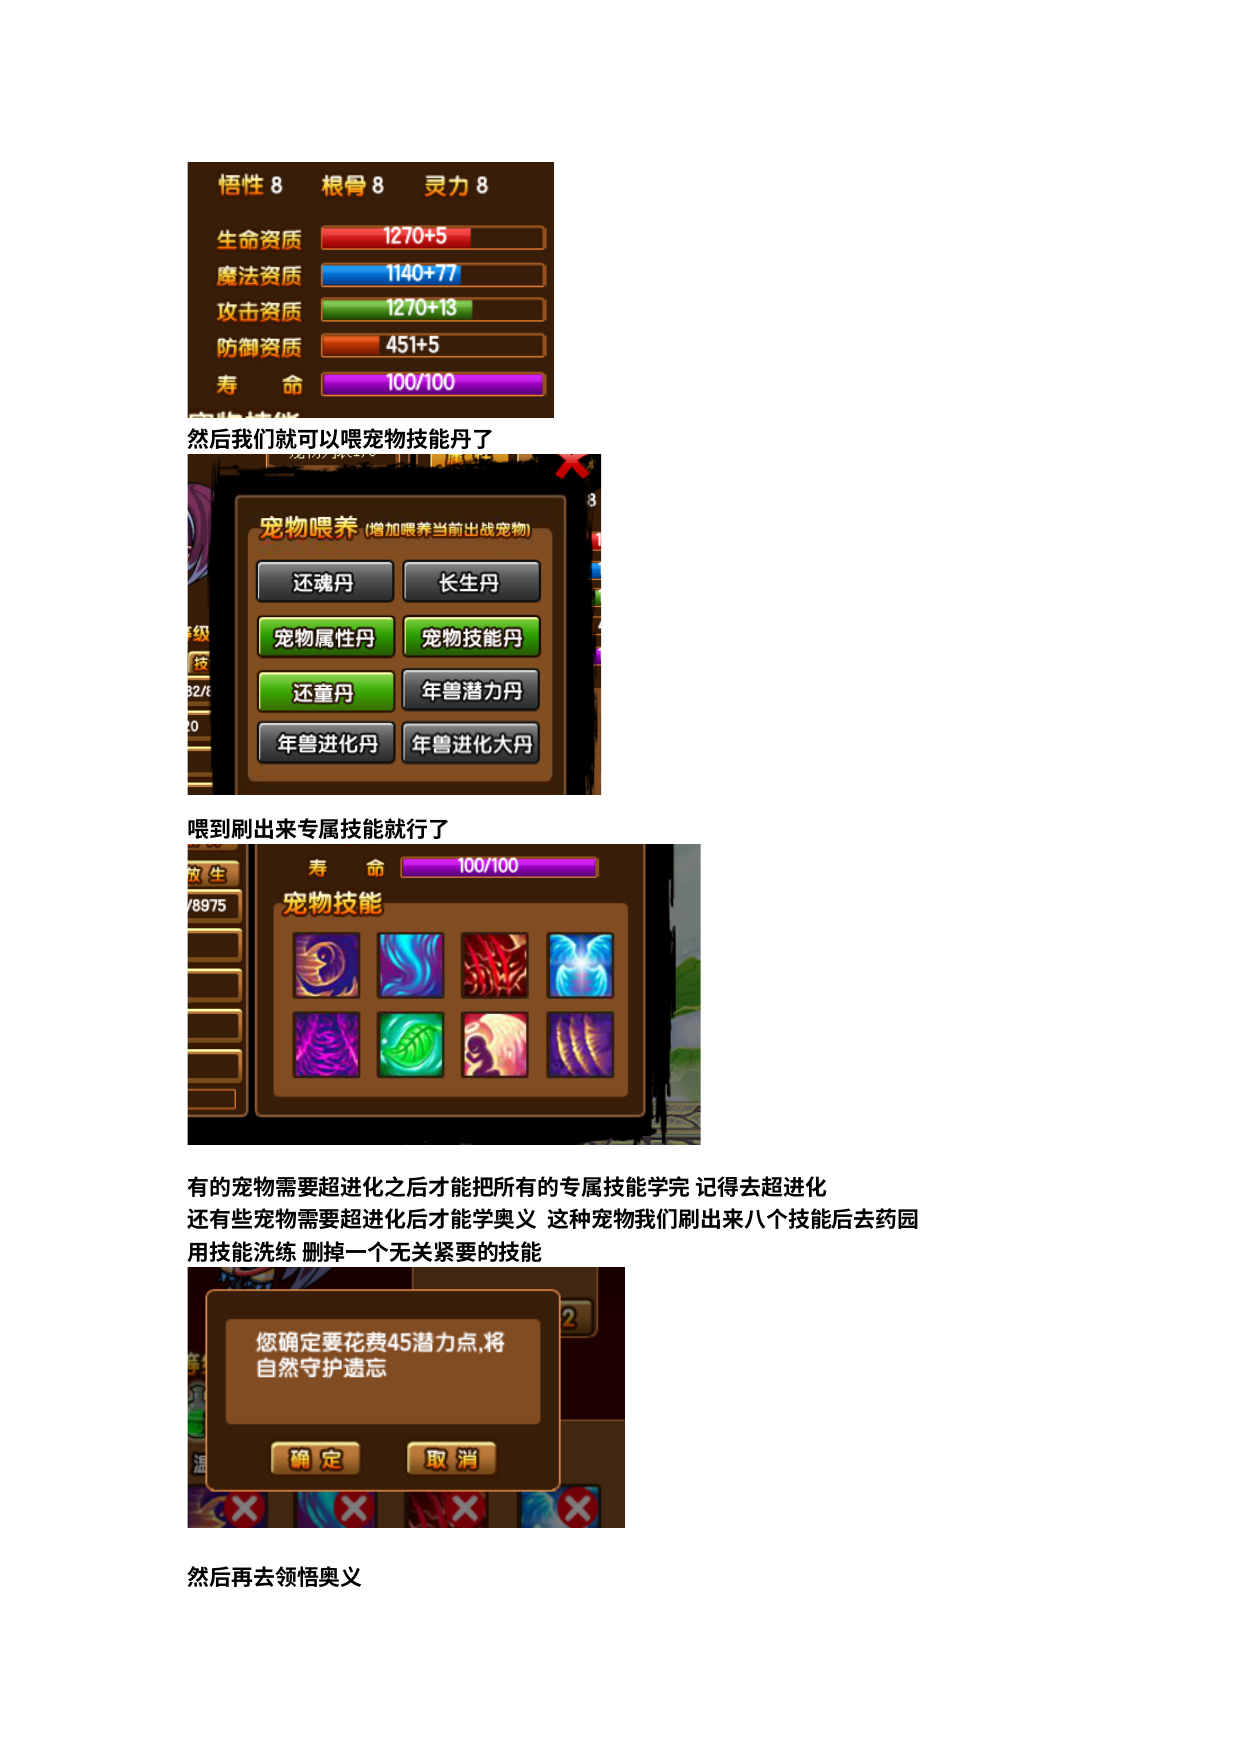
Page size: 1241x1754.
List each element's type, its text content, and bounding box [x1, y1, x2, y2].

text 有的宠物需要超进化之后才能把所有的专属技能学完 记得去超进化 [187, 1169, 1053, 1202]
picture [187, 844, 701, 1145]
picture [187, 1267, 625, 1528]
picture [187, 454, 602, 795]
text 喂到刷出来专属技能就行了 [187, 812, 1053, 844]
text 然后我们就可以喂宠物技能丹了 [187, 422, 1053, 454]
text 用技能洗练 删掉一个无关紧要的技能 [187, 1234, 1053, 1267]
text 然后再去领悟奥义 [187, 1559, 1053, 1592]
picture [187, 162, 554, 418]
text 还有些宠物需要超进化后才能学奥义 这种宠物我们刷出来八个技能后去药园 [187, 1202, 1053, 1234]
